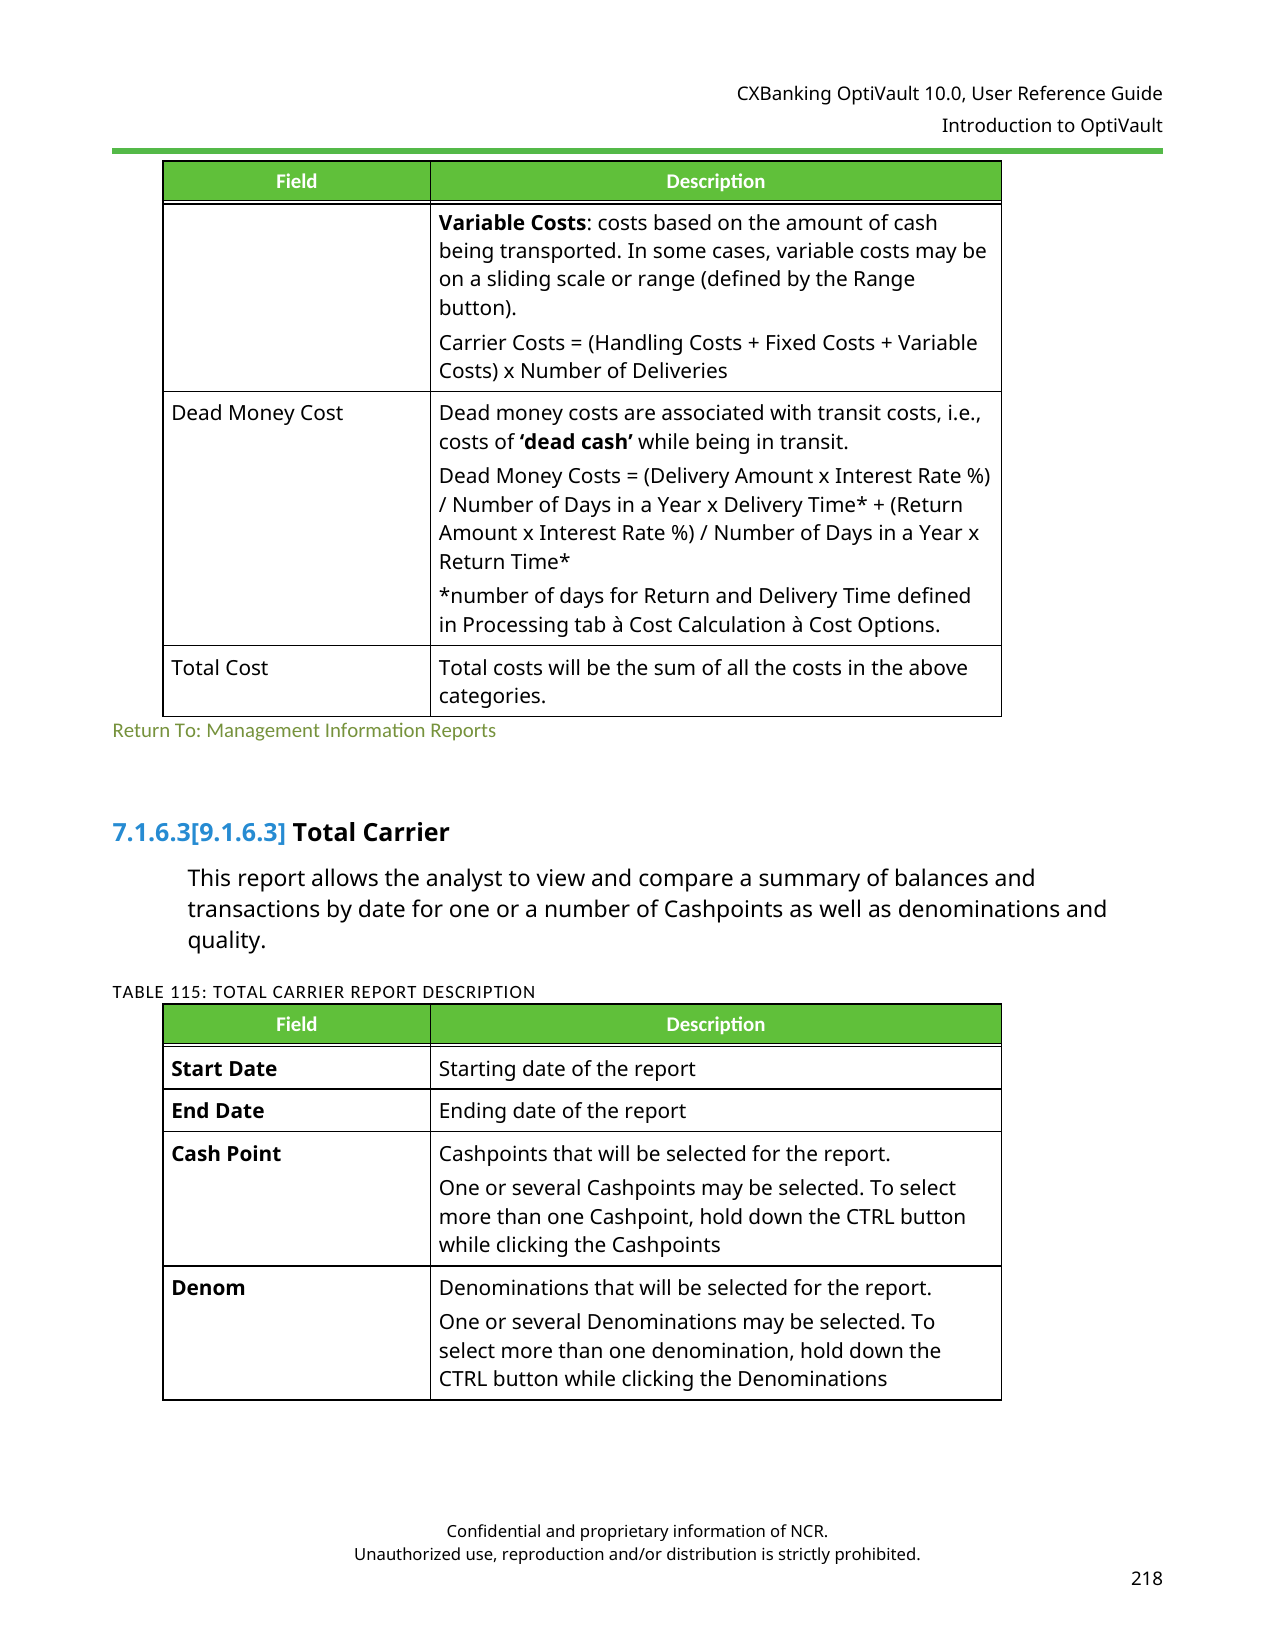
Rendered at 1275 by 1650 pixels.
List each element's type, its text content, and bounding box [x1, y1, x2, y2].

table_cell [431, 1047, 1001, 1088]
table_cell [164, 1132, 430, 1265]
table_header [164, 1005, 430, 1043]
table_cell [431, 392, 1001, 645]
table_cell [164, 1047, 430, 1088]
subtitle Total Carrier [112, 815, 1163, 849]
text This report allows the analyst to view and compare a summary of balances and transactions by date for one or a number of Cashpoints as well as denominations and quality. [187, 862, 1163, 955]
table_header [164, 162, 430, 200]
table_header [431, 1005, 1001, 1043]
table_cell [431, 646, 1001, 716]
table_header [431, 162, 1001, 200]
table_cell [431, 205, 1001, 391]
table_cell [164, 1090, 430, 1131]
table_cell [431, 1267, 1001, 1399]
text Return To: Management Information Reports [112, 717, 1163, 743]
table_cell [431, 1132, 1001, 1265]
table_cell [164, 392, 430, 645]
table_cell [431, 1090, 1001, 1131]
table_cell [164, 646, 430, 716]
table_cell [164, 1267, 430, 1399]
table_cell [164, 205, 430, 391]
